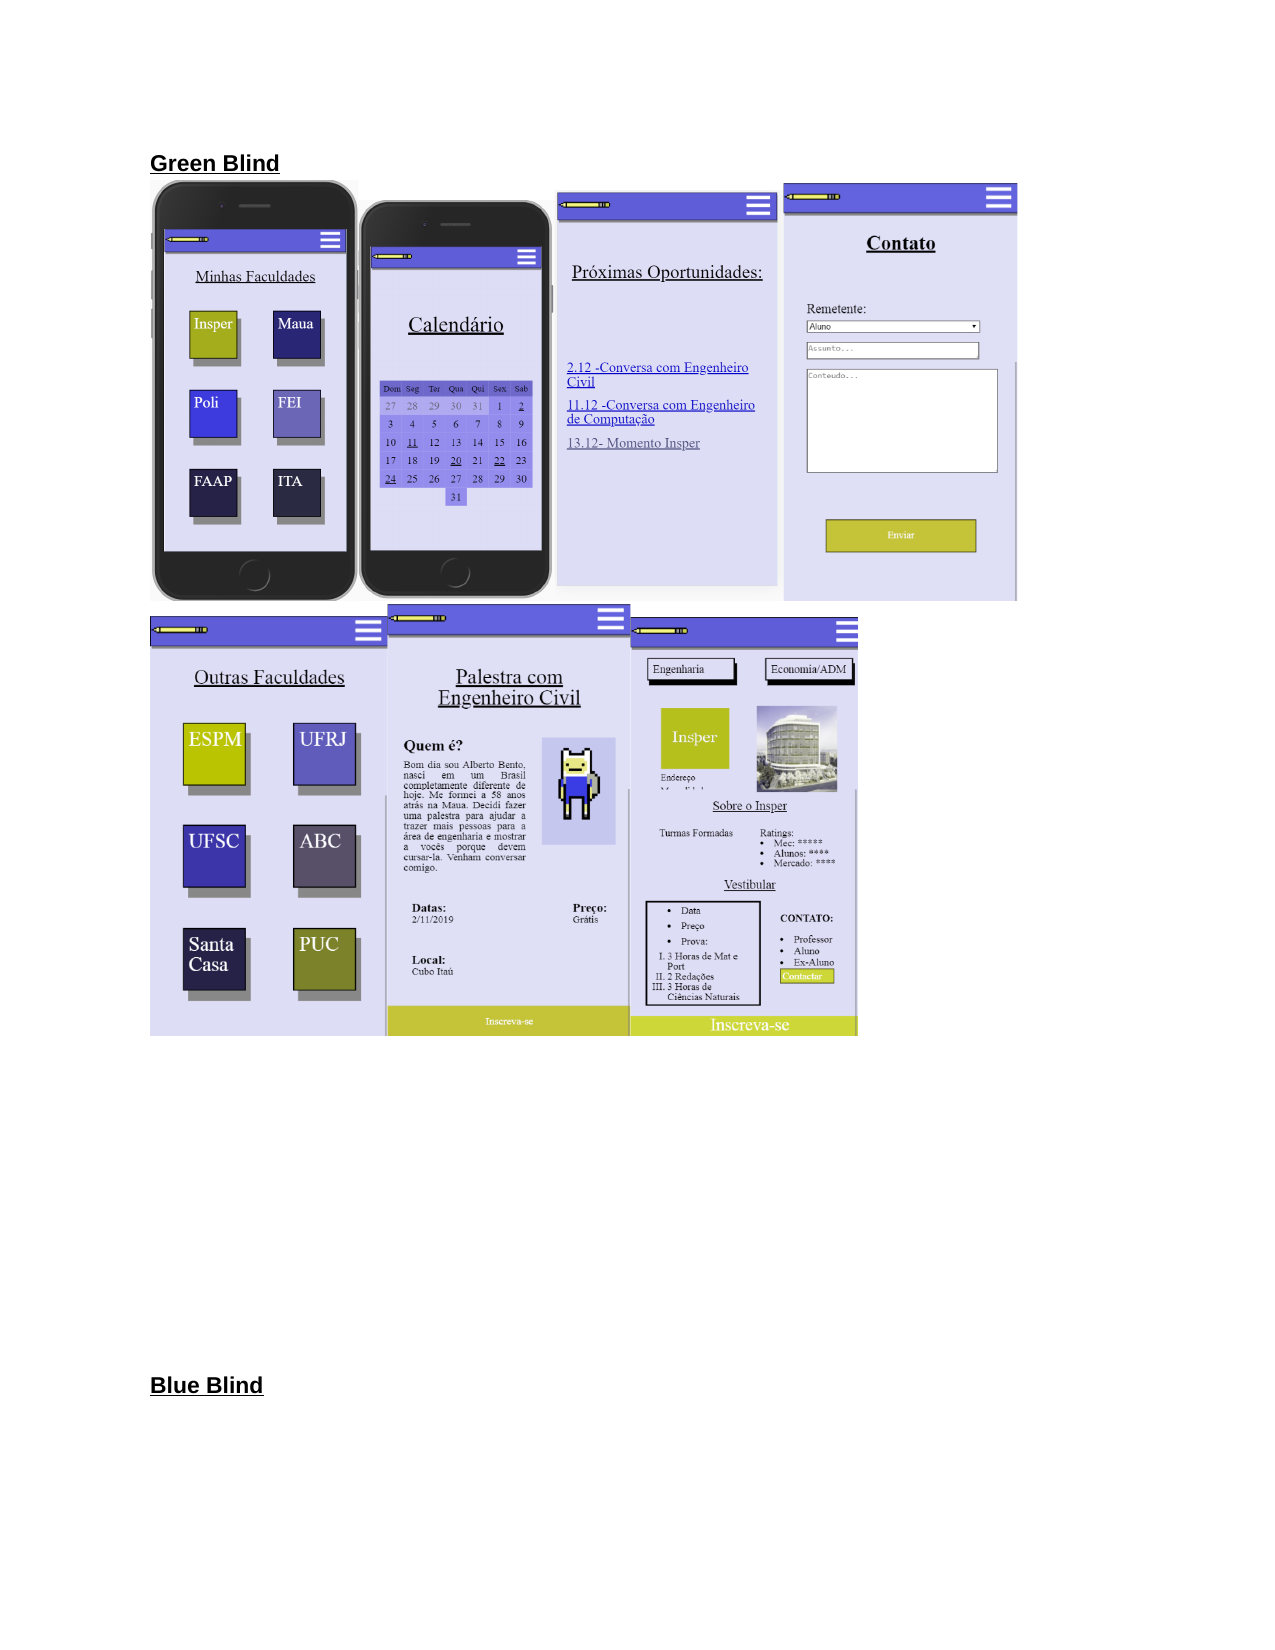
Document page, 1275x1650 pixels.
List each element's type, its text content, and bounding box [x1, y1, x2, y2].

text Green Blind [150, 150, 1125, 176]
picture [150, 604, 858, 1036]
text Blue Blind [150, 1372, 1125, 1398]
picture [150, 180, 1018, 601]
